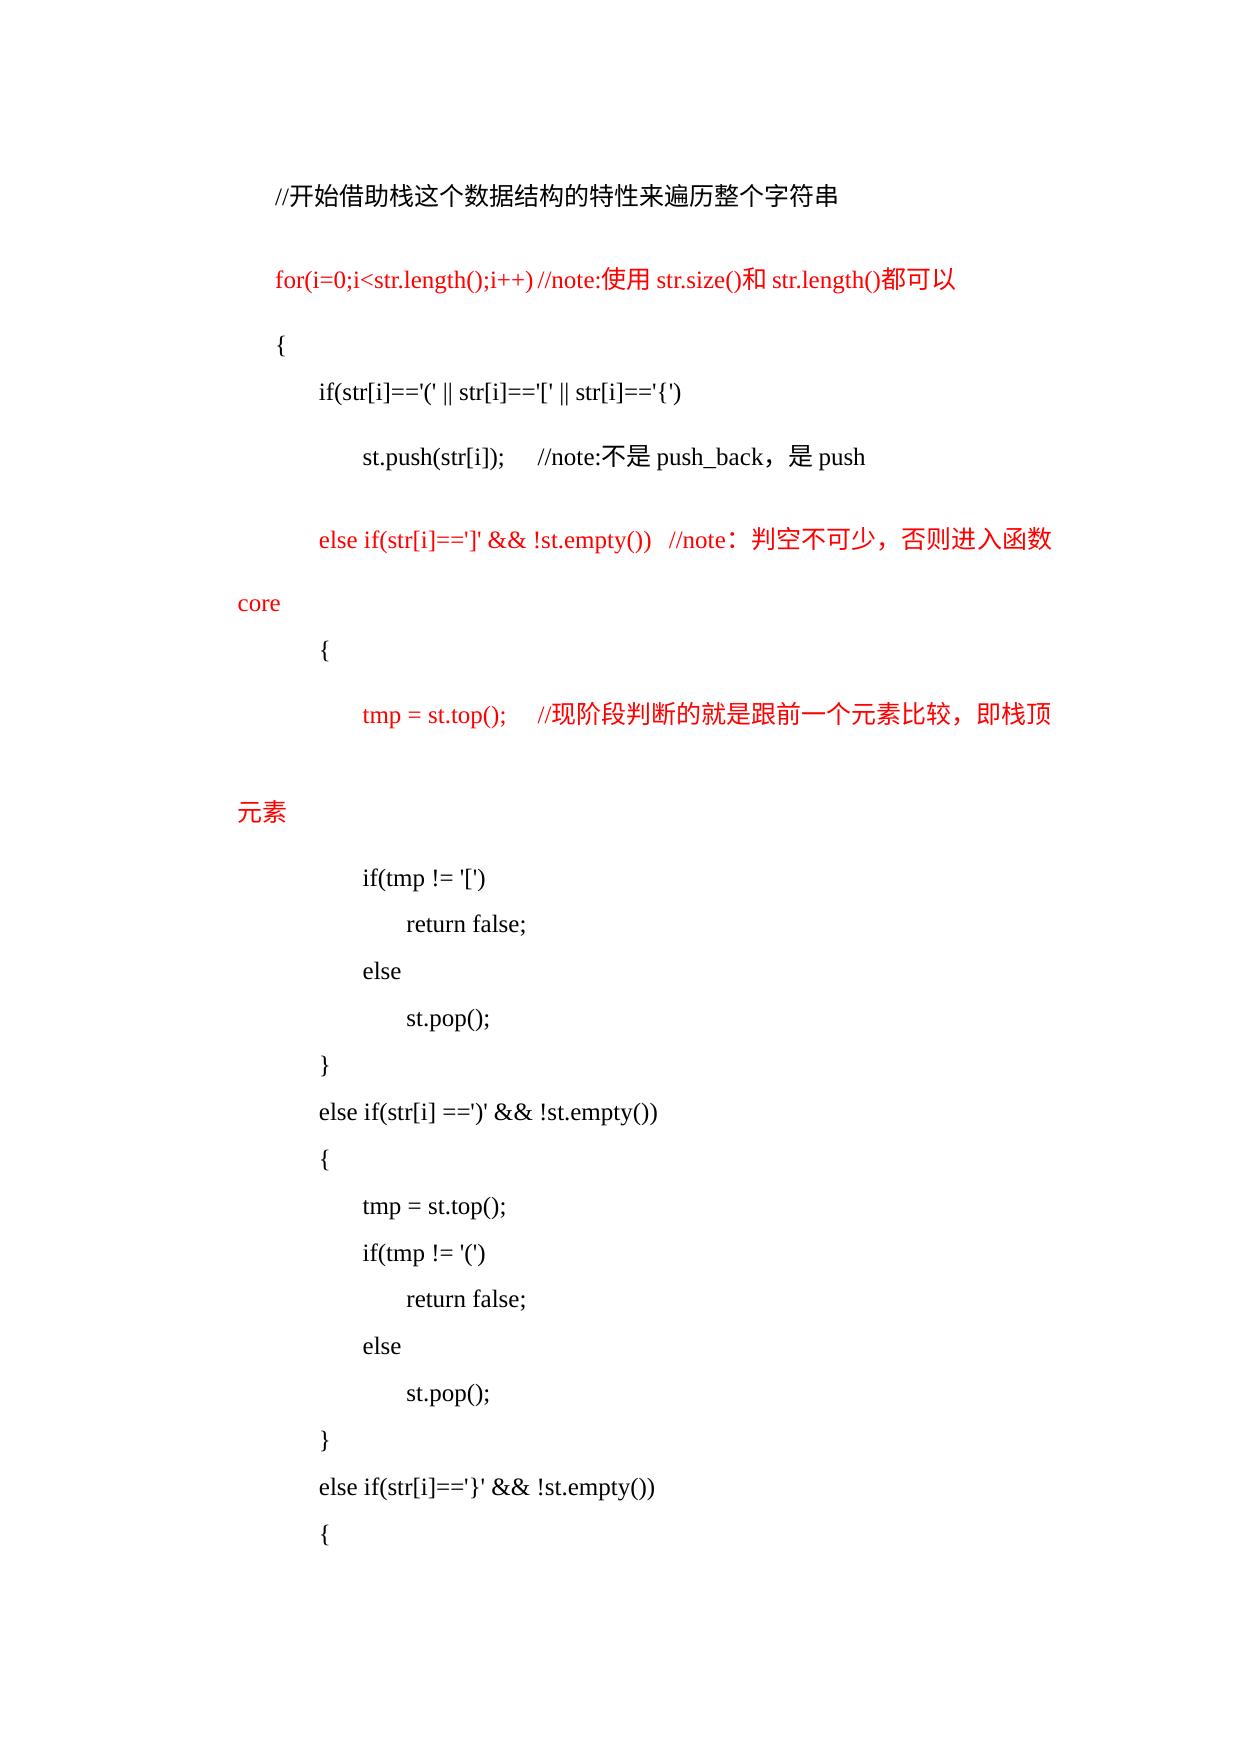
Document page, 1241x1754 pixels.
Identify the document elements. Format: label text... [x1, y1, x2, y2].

text } [237, 1423, 1053, 1456]
text } [237, 1048, 1053, 1081]
text return false; [237, 1283, 1053, 1315]
text tmp = st.top(); [237, 1189, 1053, 1221]
text //开始借助栈这个数据结构的特性来遍历整个字符串 [237, 162, 1053, 227]
text else [237, 1329, 1053, 1362]
text { [237, 328, 1053, 361]
text { [237, 1142, 1053, 1174]
text { [237, 633, 1053, 666]
text else if(str[i]==']' && !st.empty()) //note：判空不可少，否则进入函数core [237, 505, 1053, 619]
text if(tmp != '(') [237, 1236, 1053, 1268]
text else if(str[i] ==')' && !st.empty()) [237, 1095, 1053, 1128]
text st.push(str[i]); //note:不是push_back，是push [237, 422, 1053, 487]
text { [237, 1517, 1053, 1549]
text st.pop(); [237, 1376, 1053, 1409]
text if(str[i]=='(' || str[i]=='[' || str[i]=='{') [237, 375, 1053, 408]
text else [237, 954, 1053, 987]
text return false; [237, 908, 1053, 940]
text for(i=0;i<str.length();i++) //note:使用str.size()和str.length()都可以 [237, 245, 1053, 310]
text if(tmp != '[') [237, 861, 1053, 893]
text tmp = st.top(); //现阶段判断的就是跟前一个元素比较，即栈顶元素 [237, 680, 1053, 843]
text st.pop(); [237, 1001, 1053, 1034]
text else if(str[i]=='}' && !st.empty()) [237, 1470, 1053, 1503]
